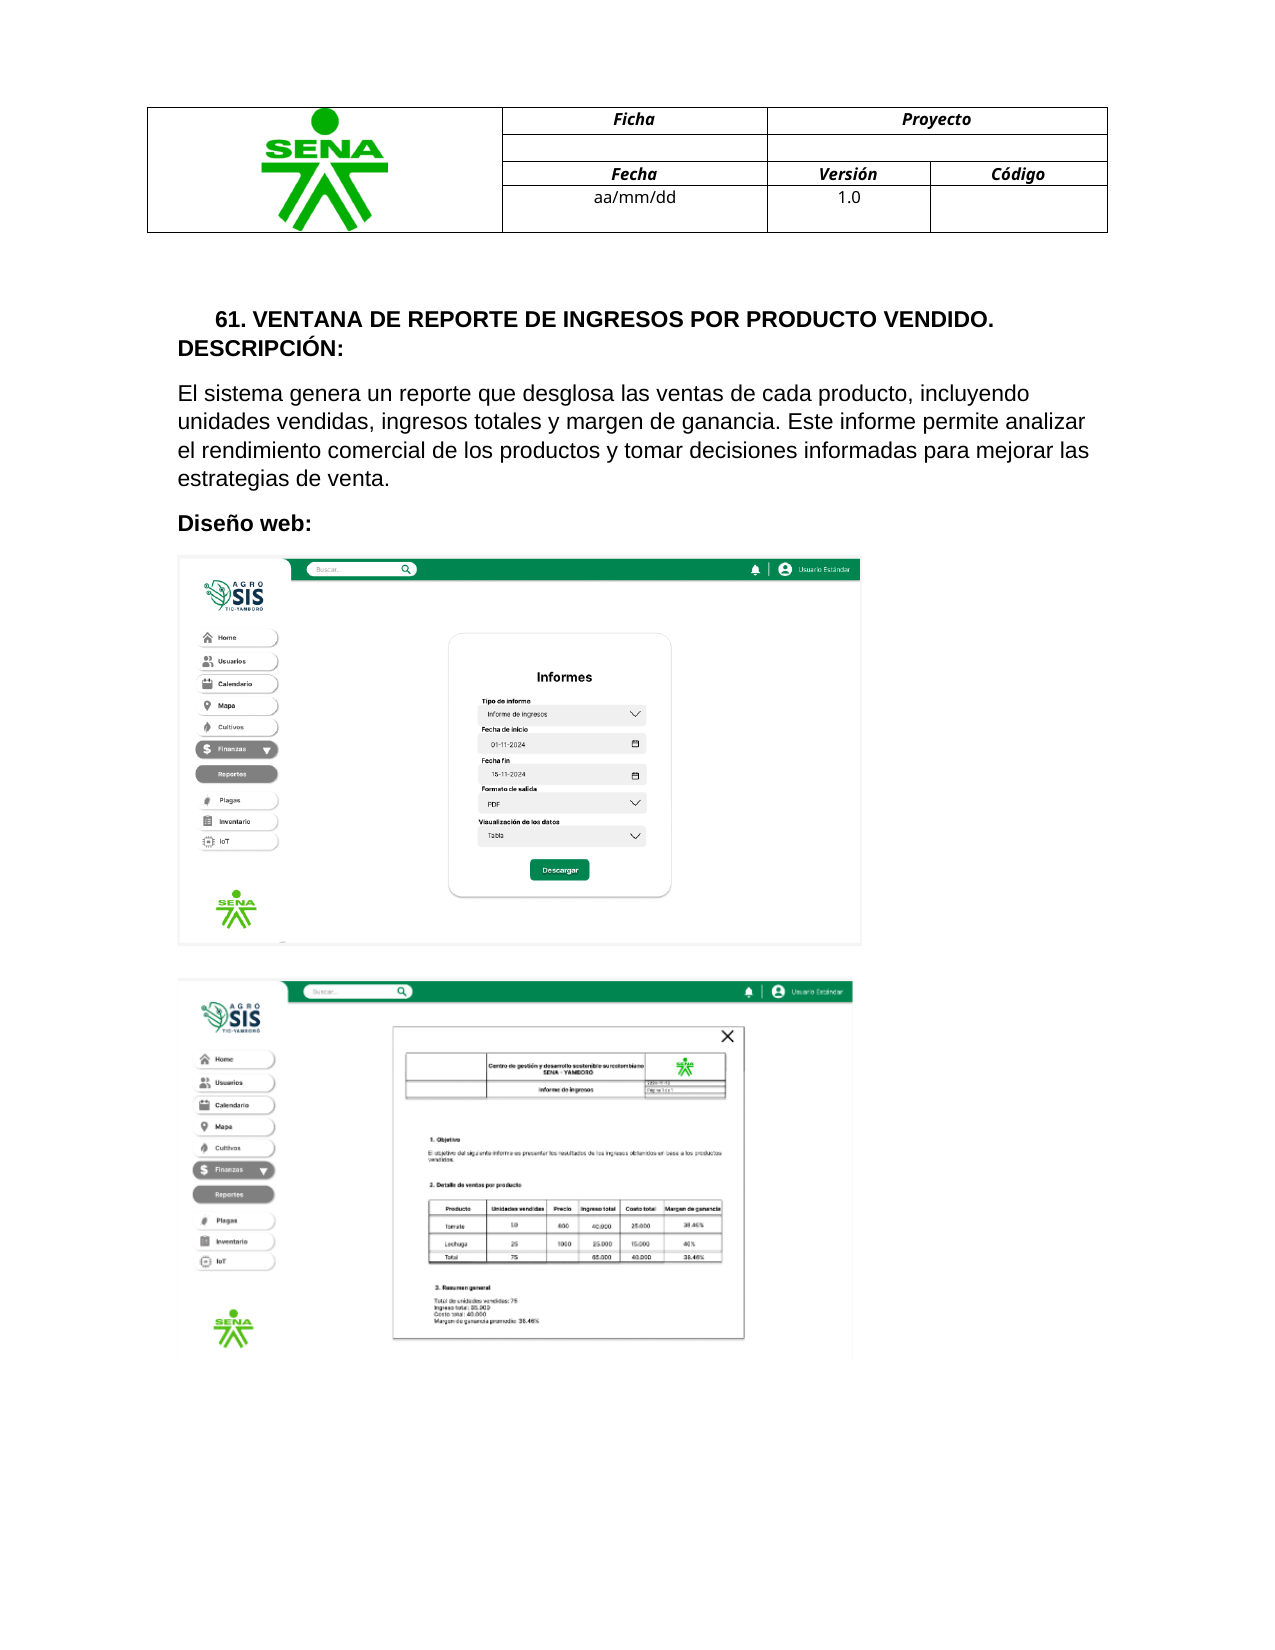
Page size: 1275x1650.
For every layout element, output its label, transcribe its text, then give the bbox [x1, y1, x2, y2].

text Diseño web: [177, 510, 1098, 536]
picture [177, 978, 853, 1360]
text El sistema genera un reporte que desglosa las ventas de cada producto, incluyendo unidades vendidas, ingresos totales y margen de ganancia. Este informe permite analizar el rendimiento comercial de los productos y tomar decisiones informadas para mejorar las estrategias de venta. [177, 380, 1098, 491]
picture [261, 107, 389, 232]
text DESCRIPCIÓN: [177, 334, 1098, 361]
list VENTANA DE REPORTE DE INGRESOS POR PRODUCTO VENDIDO. [215, 306, 1098, 332]
picture [177, 555, 863, 946]
